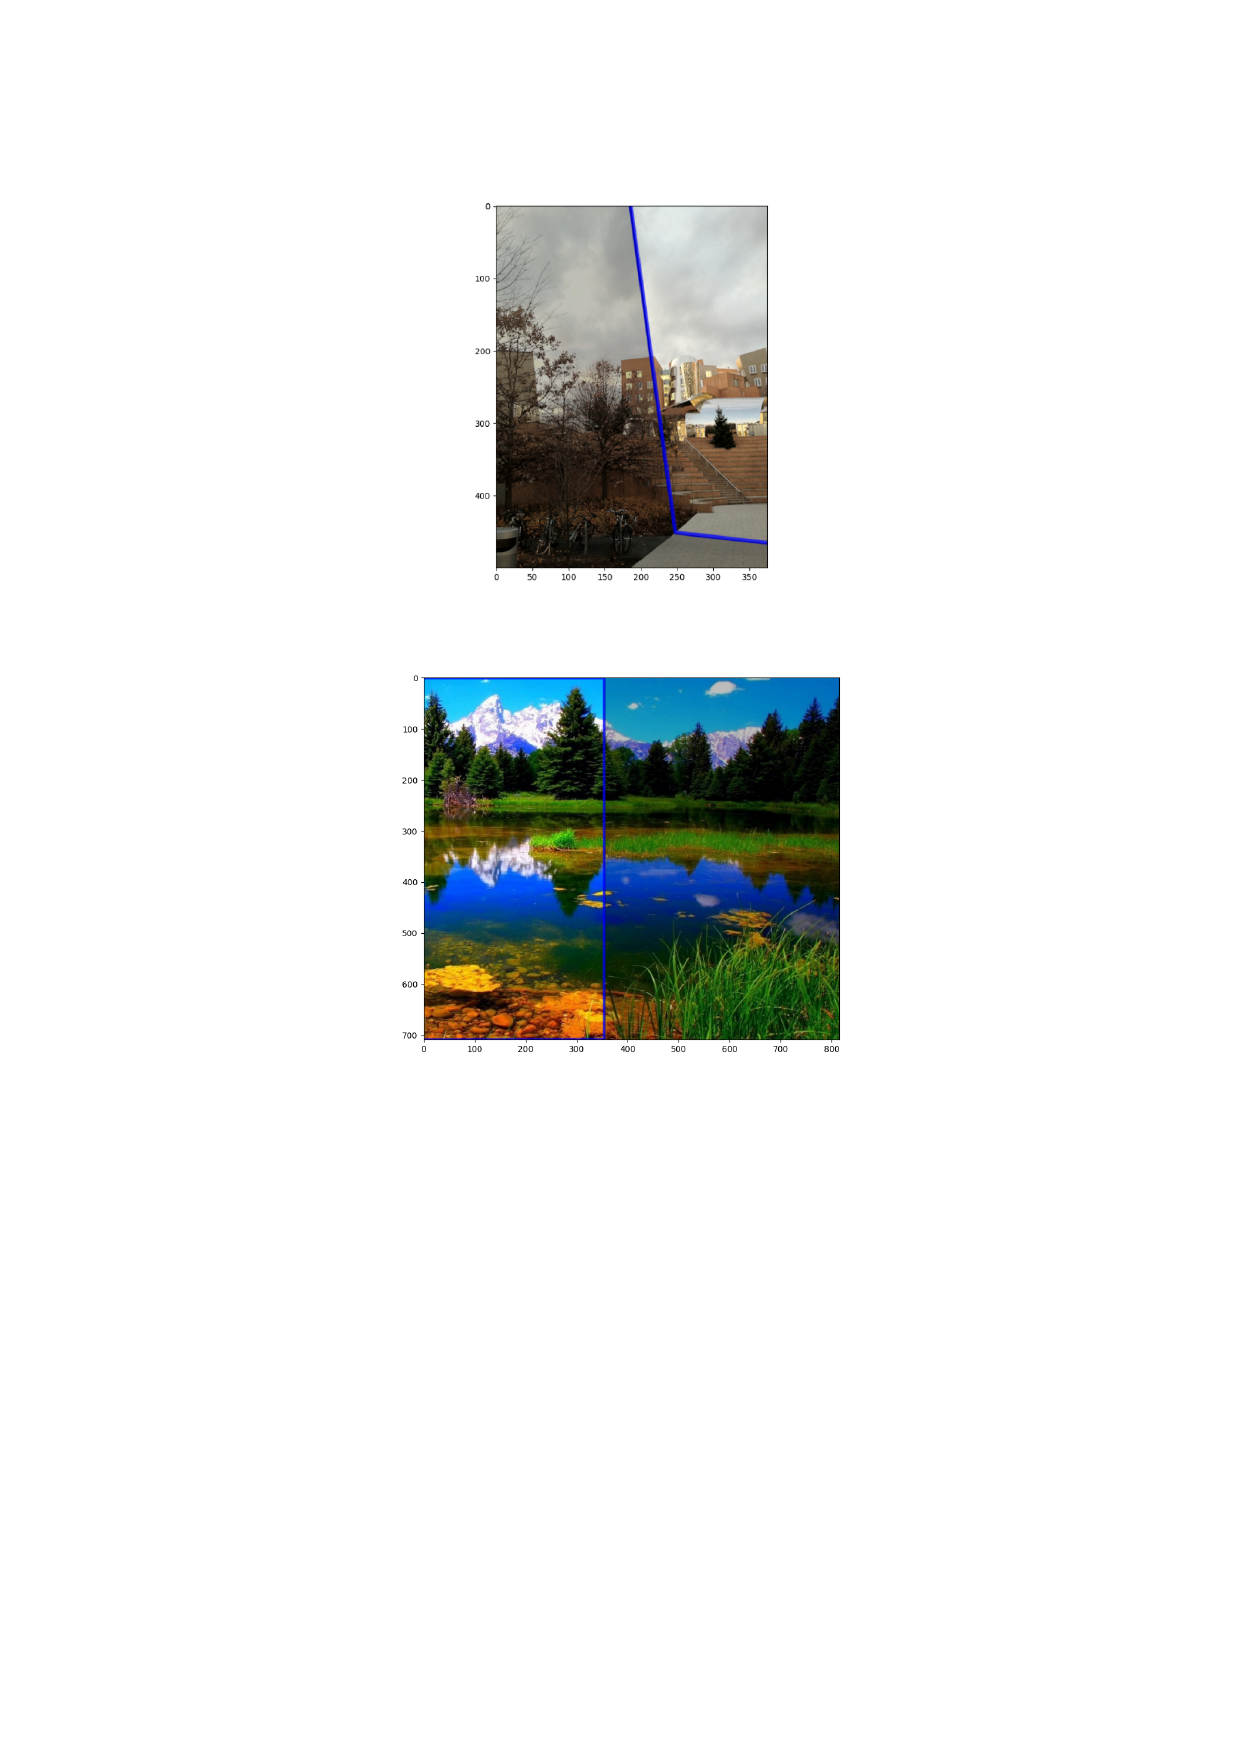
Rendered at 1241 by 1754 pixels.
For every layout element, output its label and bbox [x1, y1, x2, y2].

picture [150, 150, 1088, 619]
picture [150, 621, 1088, 1091]
